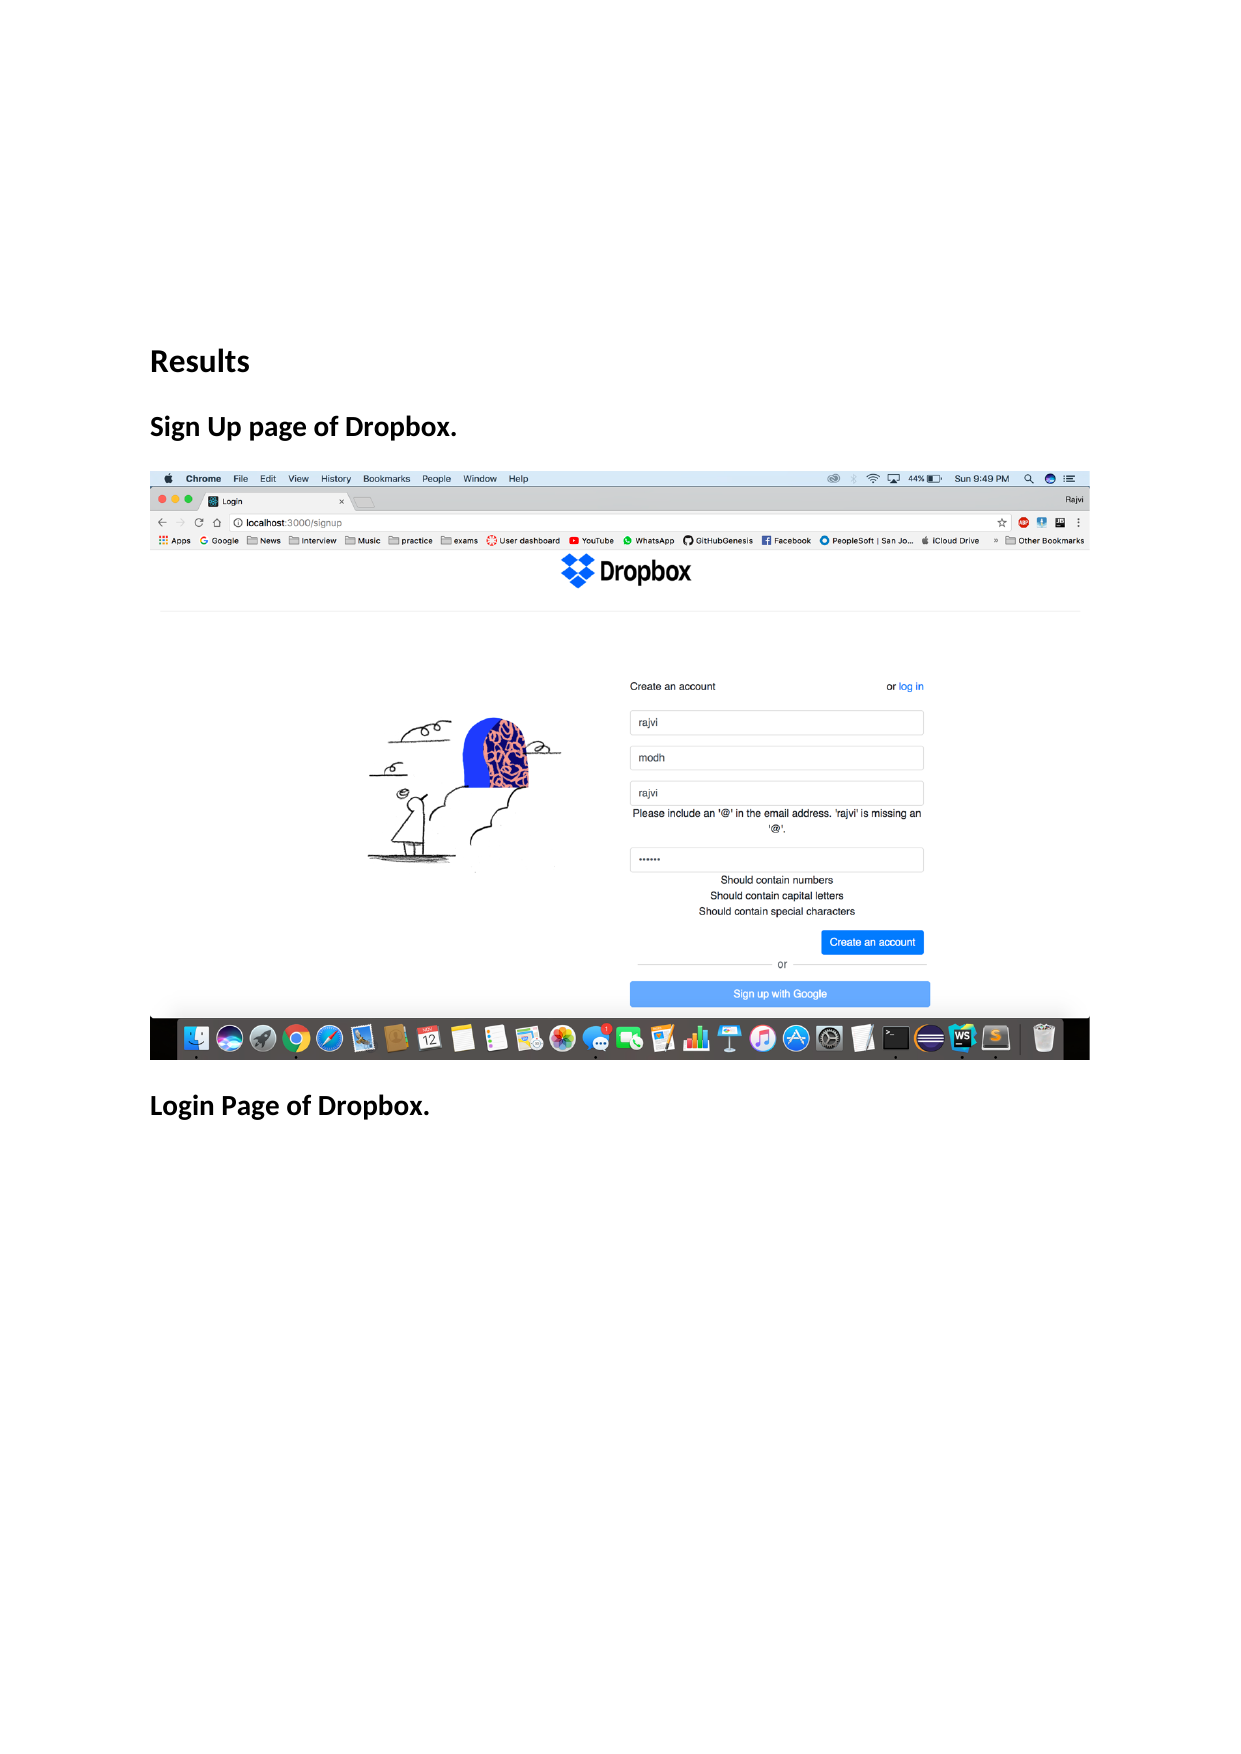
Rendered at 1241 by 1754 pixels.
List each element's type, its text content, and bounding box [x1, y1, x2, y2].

text Login Page of Dropbox. [150, 1087, 1090, 1123]
picture [150, 471, 1090, 1060]
text Sign Up page of Dropbox. [150, 408, 1090, 444]
text Results [150, 340, 1090, 381]
